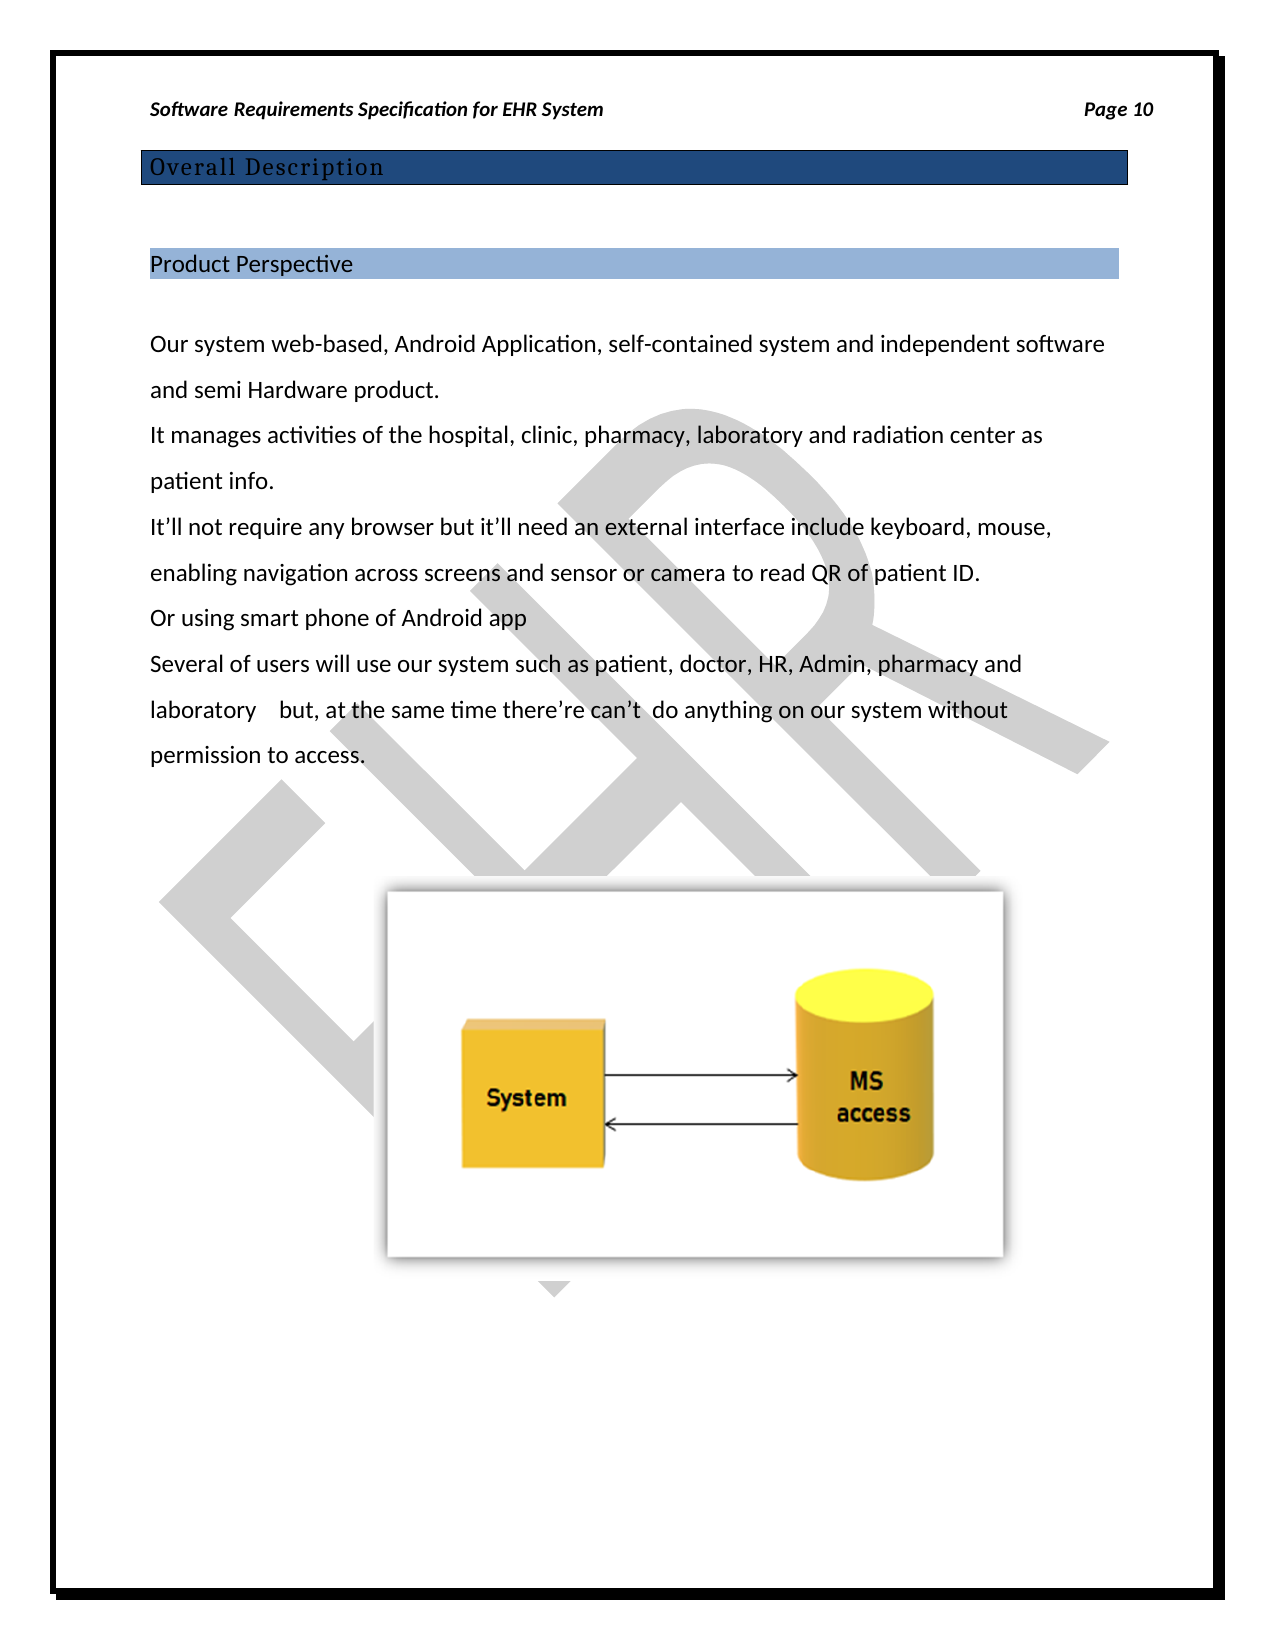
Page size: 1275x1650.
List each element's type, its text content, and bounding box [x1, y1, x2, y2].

list It manages activities of the hospital, clinic, pharmacy, laboratory and radiation center as patient info. [150, 419, 1119, 496]
list It’ll not require any browser but it’ll need an external interface include keyboard, mouse, enabling navigation across screens and sensor or camera to read QR of patient ID. [150, 511, 1119, 587]
list Several of users will use our system such as patient, doctor, HR, Admin, pharmacy and laboratory but, at the same time there’re can’t do anything on our system without permission to access. [150, 648, 1119, 770]
picture [373, 876, 1023, 1281]
list Our system web-based, Android Application, self-contained system and independent software and semi Hardware product. [150, 328, 1119, 404]
subtitle Product Perspective [150, 248, 1119, 279]
list Or using smart phone of Android app [150, 602, 1119, 633]
subtitle Overall Description [142, 151, 1127, 184]
